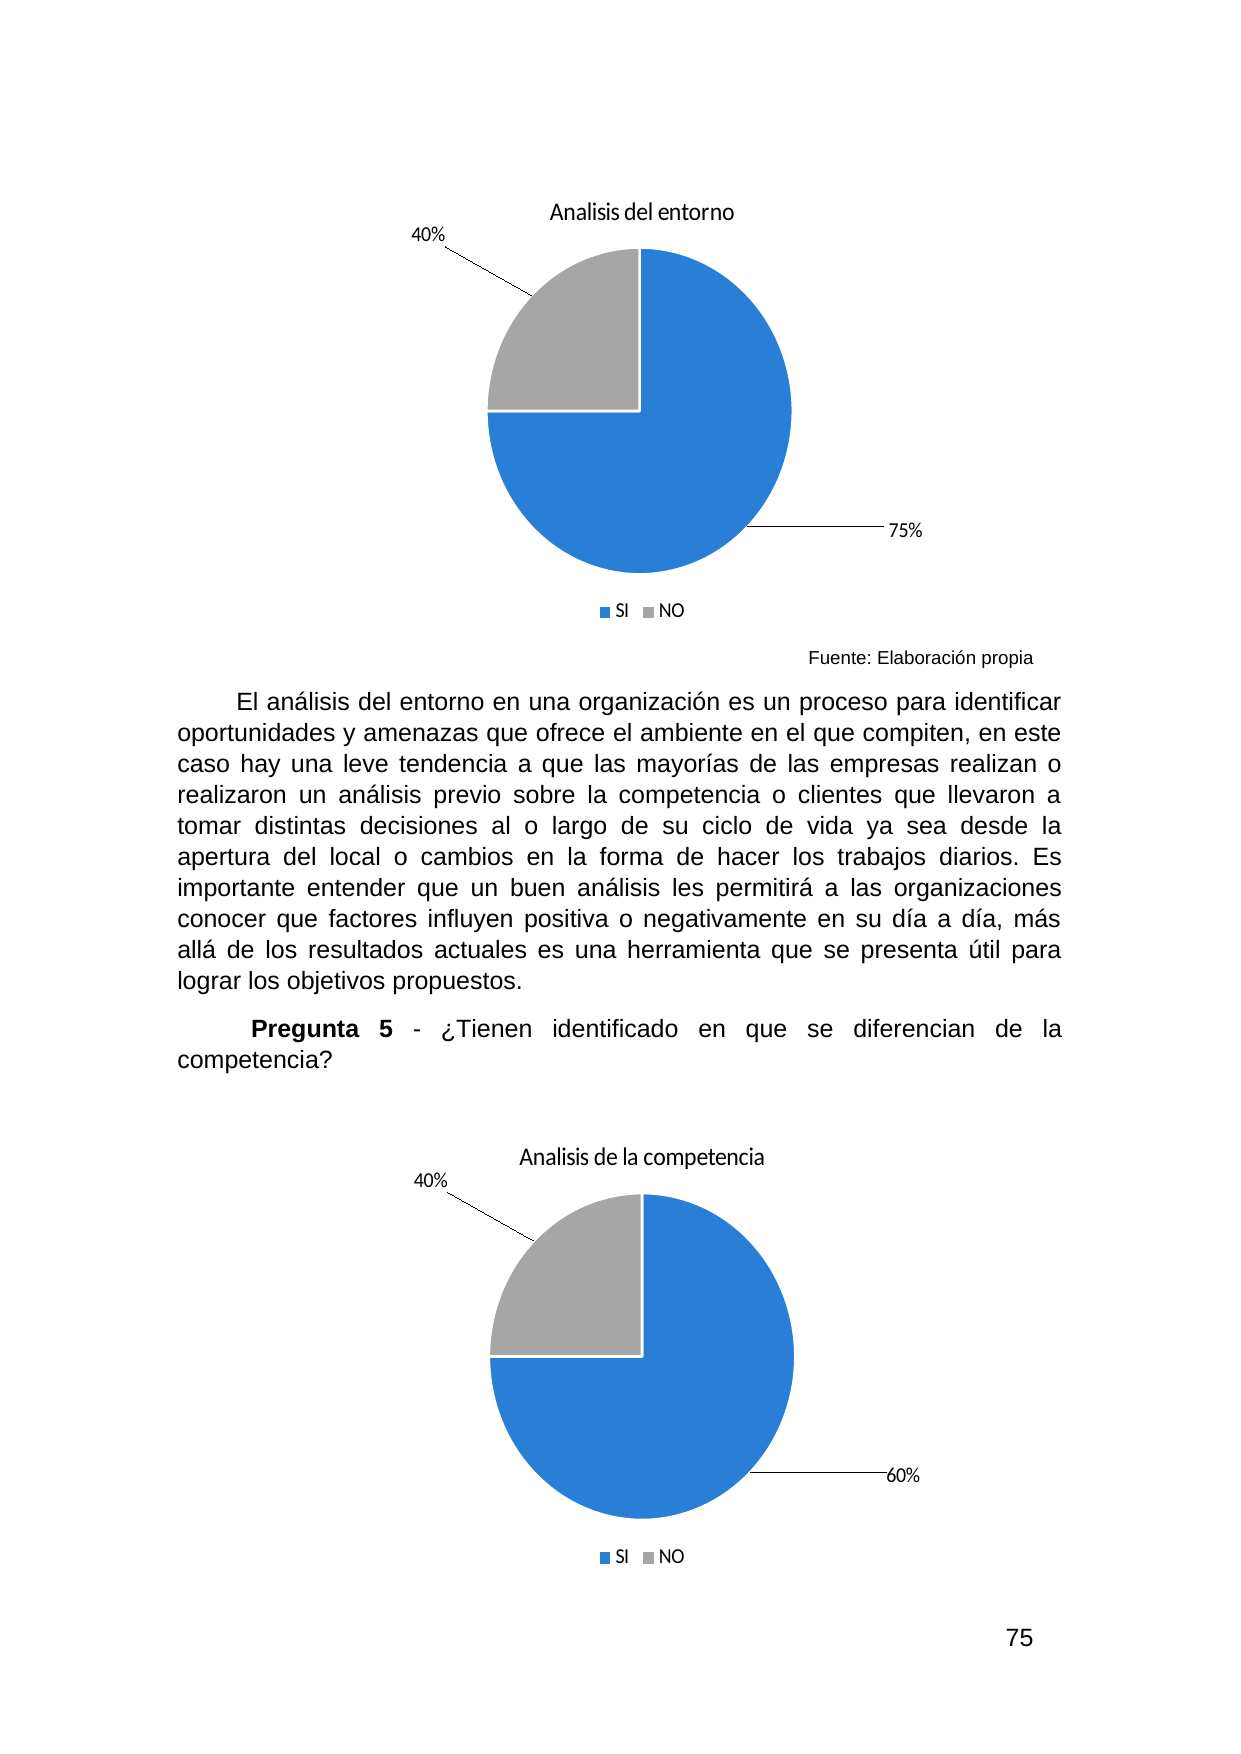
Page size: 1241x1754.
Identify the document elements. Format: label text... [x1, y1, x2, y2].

text Fuente: Elaboración propia [237, 647, 1033, 668]
text Pregunta 5 - ¿Tienen identificado en que se diferencian de la competencia? [177, 1014, 1063, 1074]
text El análisis del entorno en una organización es un proceso para identificar oportunidades y amenazas que ofrece el ambiente en el que compiten, en este caso hay una leve tendencia a que las mayorías de las empresas realizan o realizaron un análisis previo sobre la competencia o clientes que llevaron a tomar distintas decisiones al o largo de su ciclo de vida ya sea desde la apertura del local o cambios en la forma de hacer los trabajos diarios. Es importante entender que un buen análisis les permitirá a las organizaciones conocer que factores influyen positiva o negativamente en su día a día, más allá de los resultados actuales es una herramienta que se presenta útil para lograr los objetivos propuestos. [177, 687, 1063, 995]
